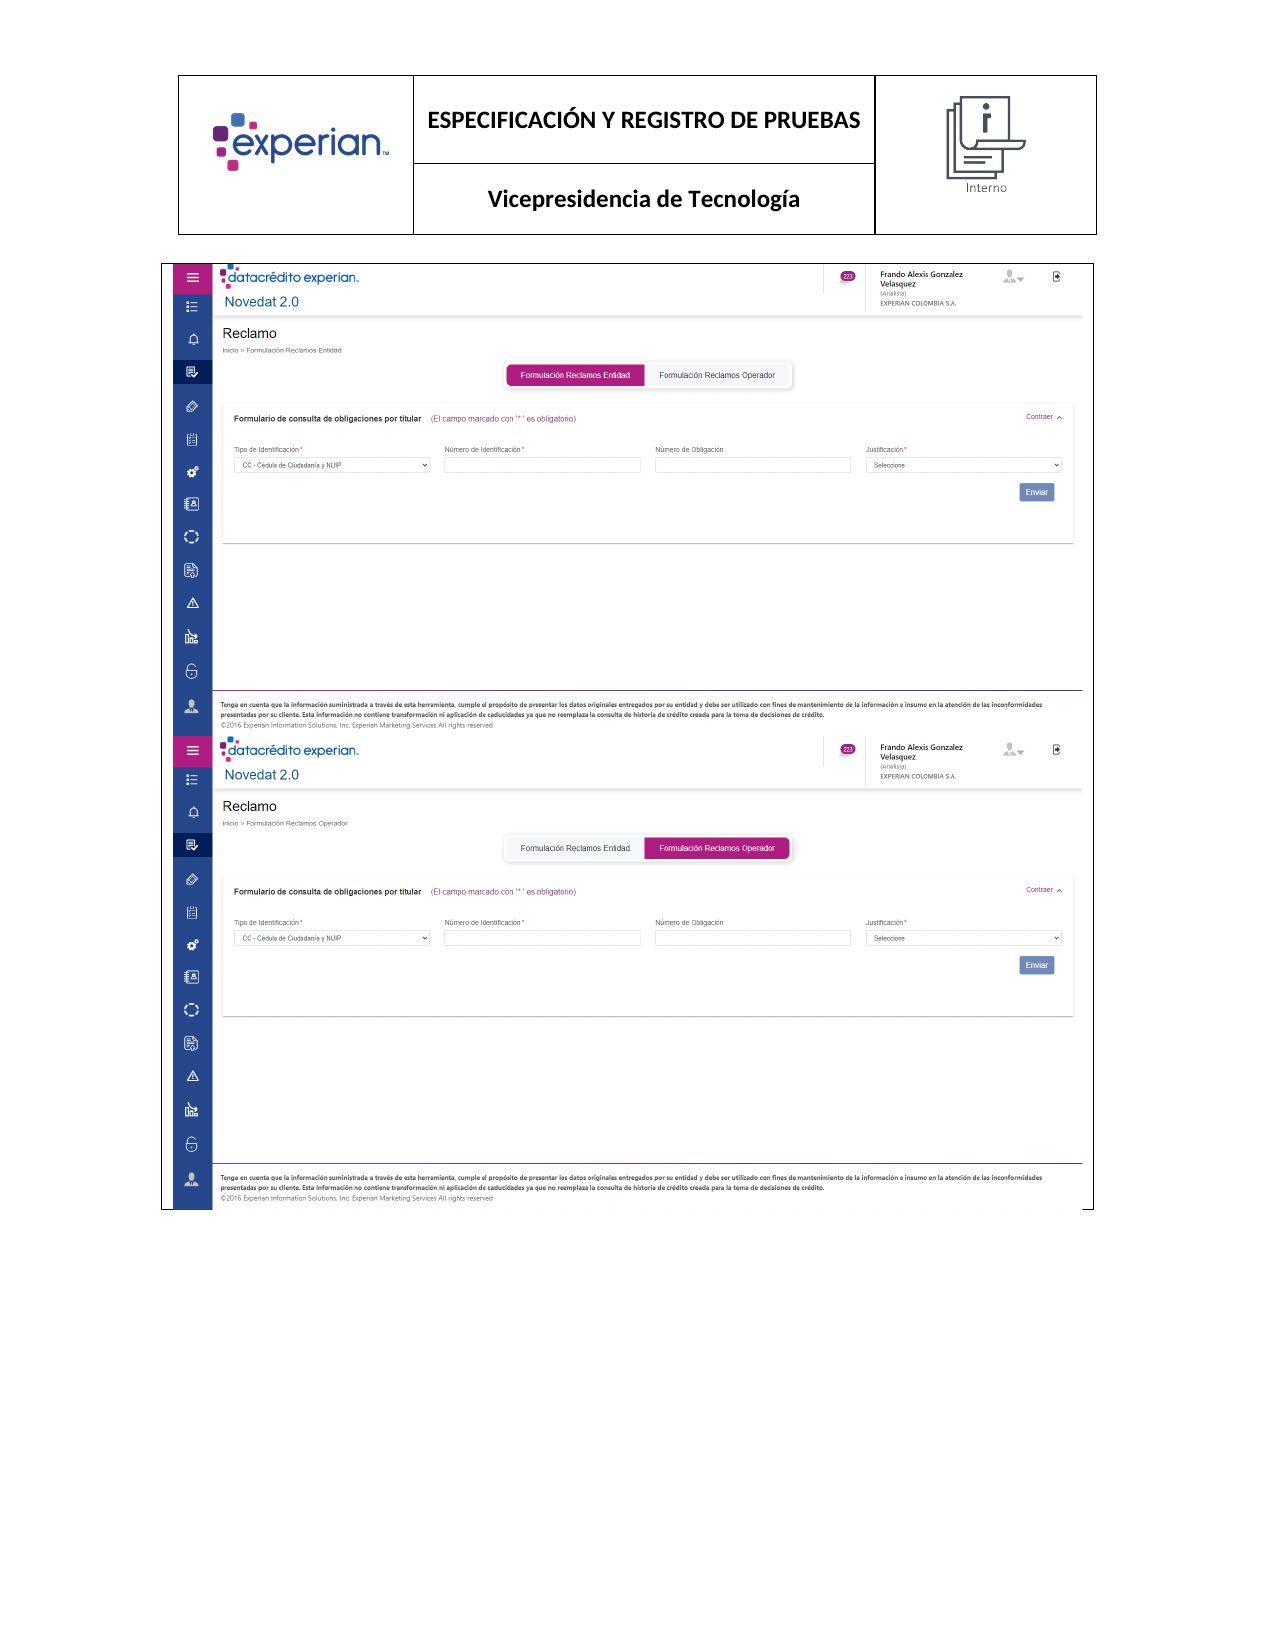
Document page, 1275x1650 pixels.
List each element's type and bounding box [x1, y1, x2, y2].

table_cell [162, 264, 173, 1209]
picture [173, 264, 1083, 1210]
table_cell [1083, 264, 1093, 1209]
picture [946, 91, 1026, 193]
picture [191, 91, 401, 192]
